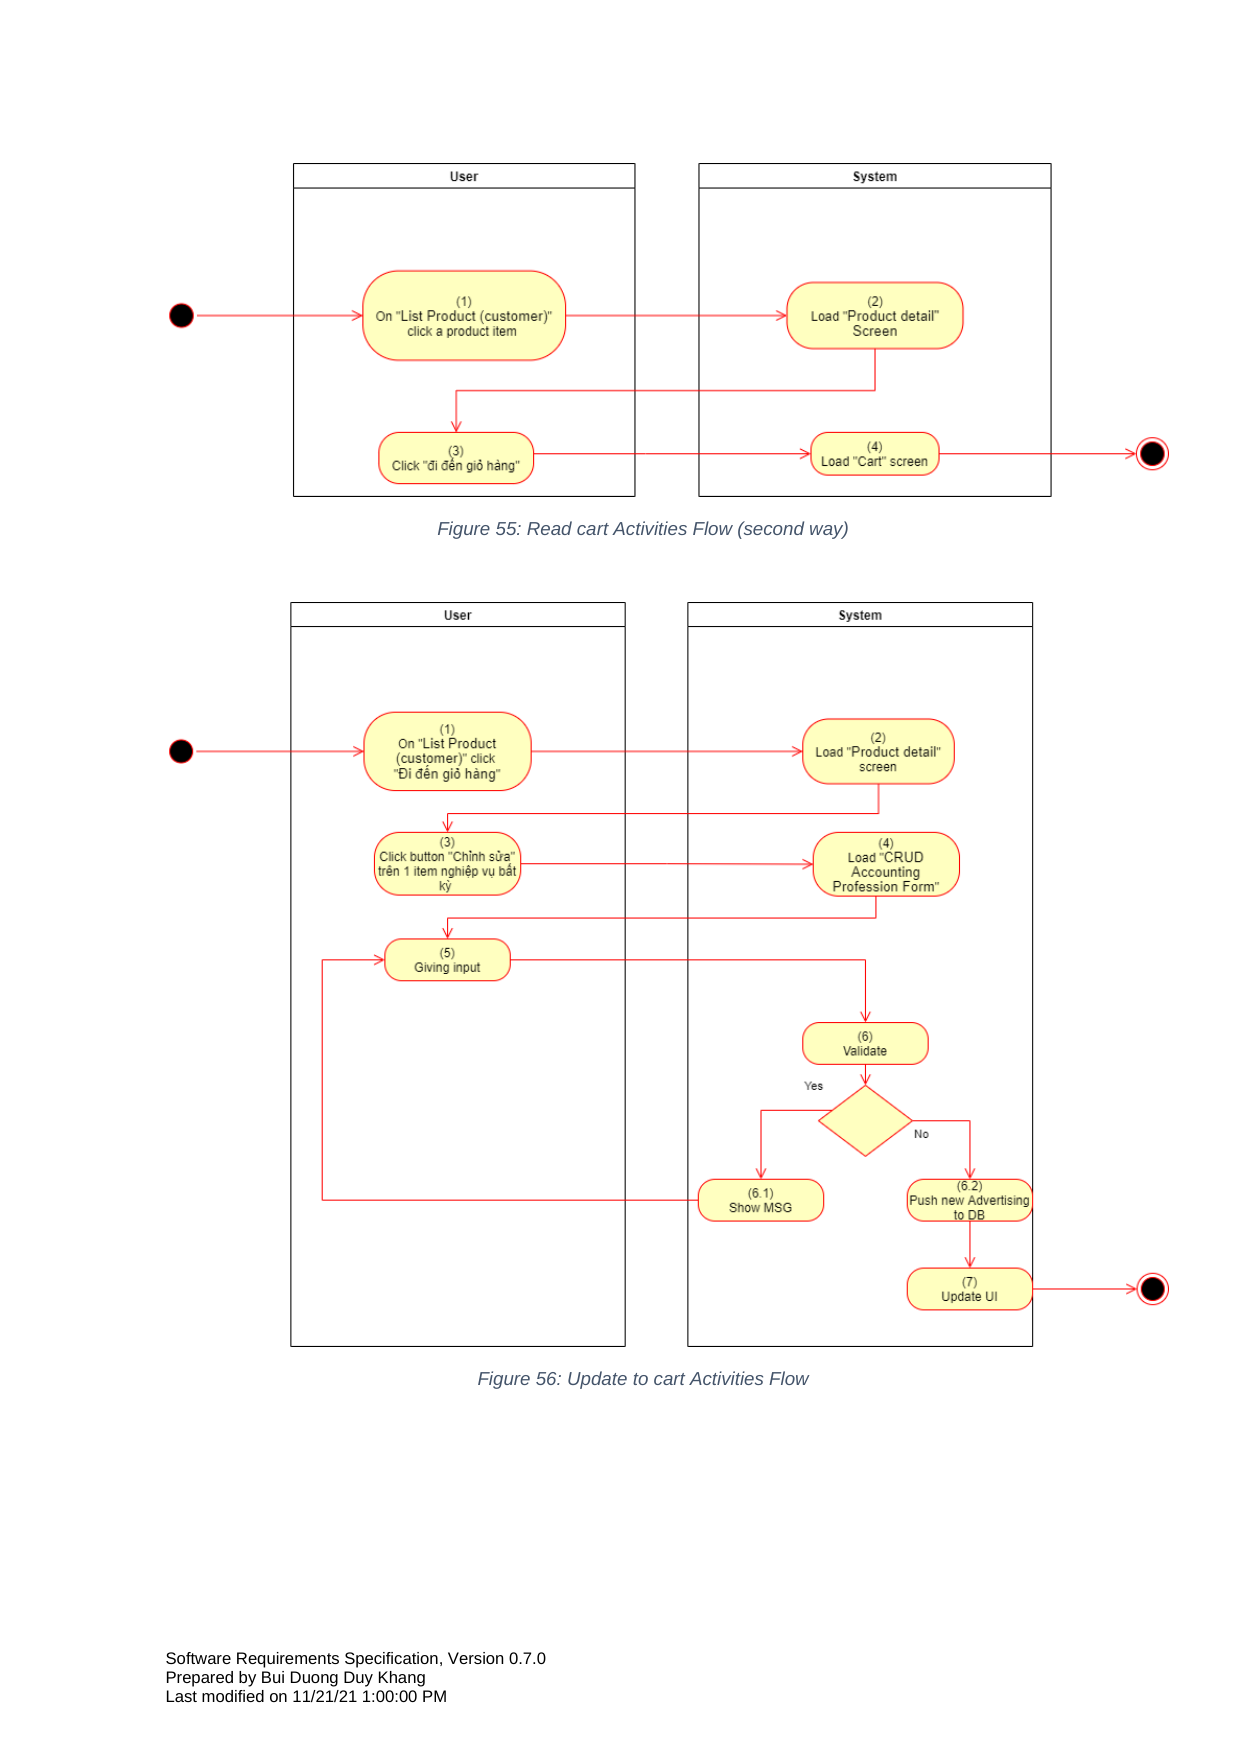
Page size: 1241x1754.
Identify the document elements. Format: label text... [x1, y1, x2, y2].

picture [165, 602, 1169, 1347]
text Figure 56: Update to cart Activities Flow [118, 1368, 1122, 1389]
picture [165, 163, 1169, 497]
text Figure 55: Read cart Activities Flow (second way) [118, 518, 1122, 539]
